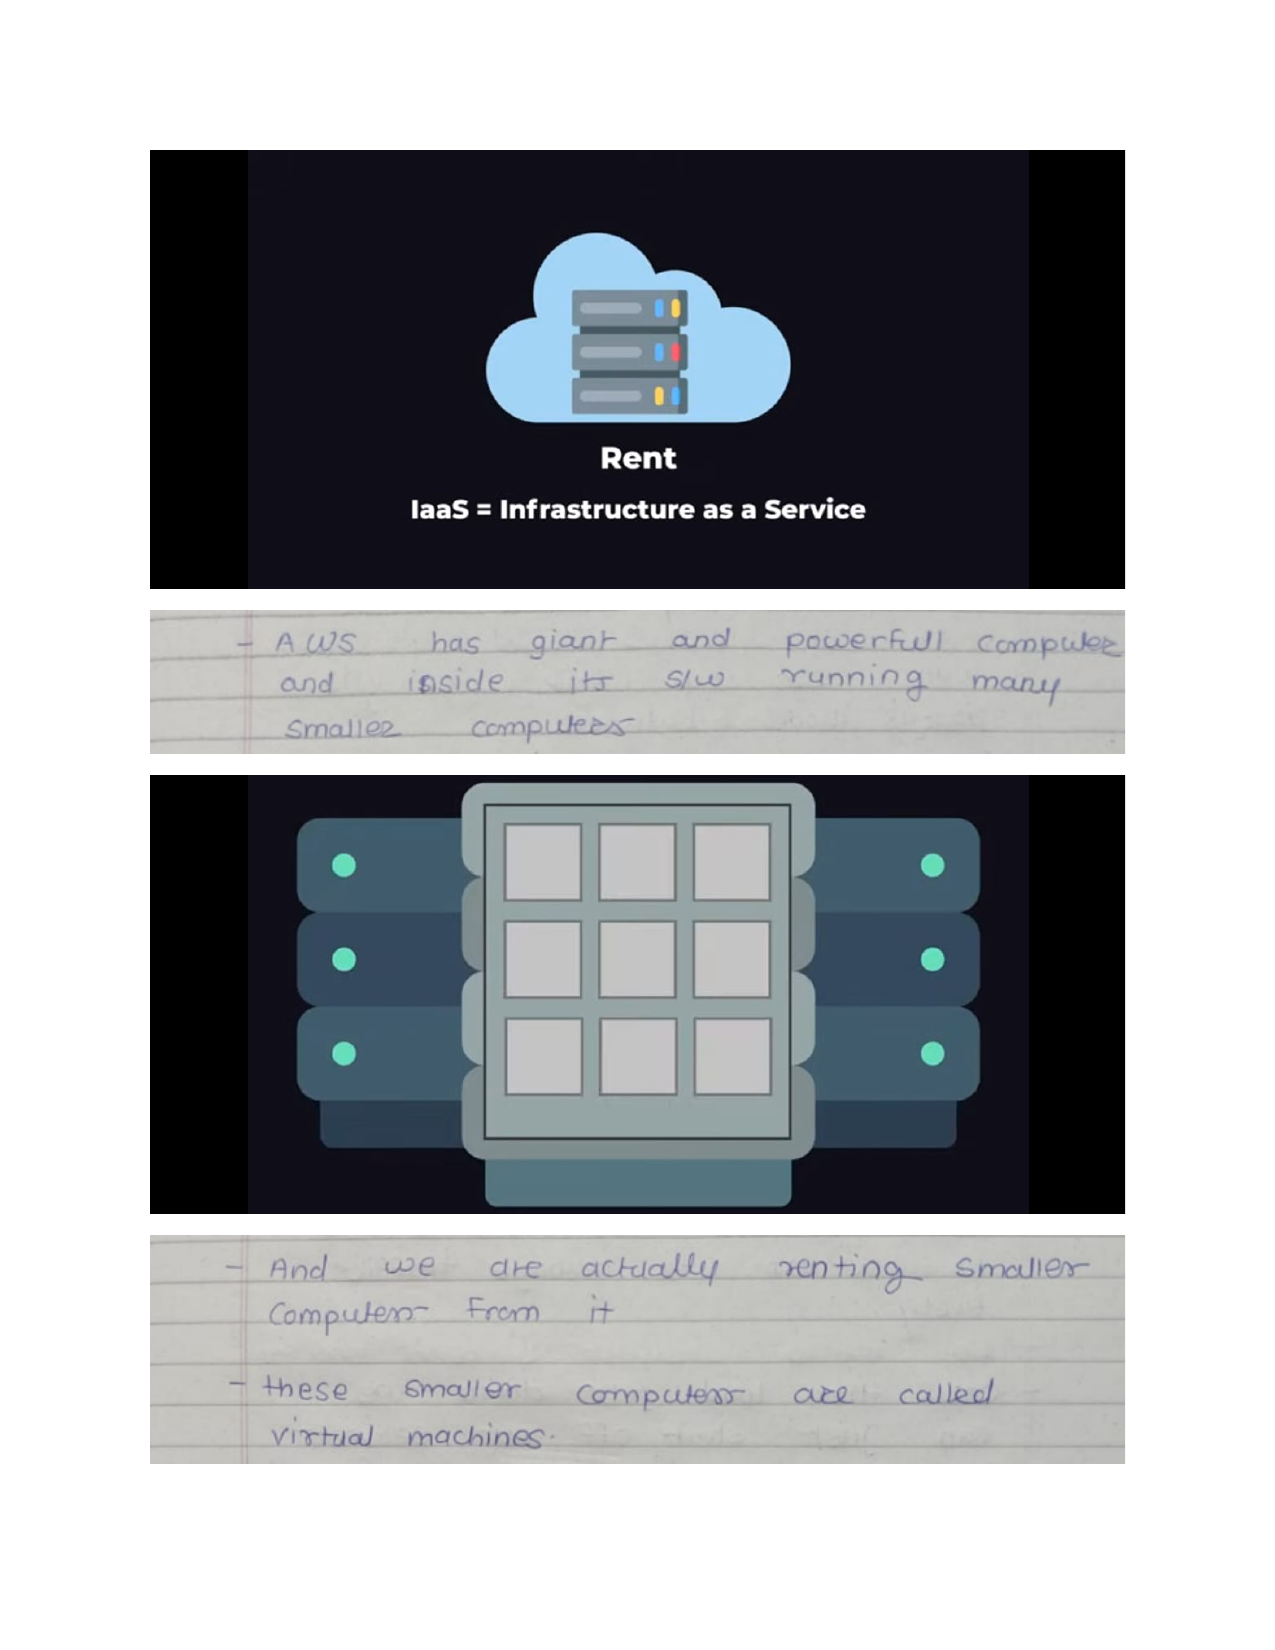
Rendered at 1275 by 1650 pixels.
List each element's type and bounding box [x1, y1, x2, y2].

picture [150, 150, 1125, 589]
picture [150, 775, 1125, 1214]
picture [150, 610, 1125, 754]
picture [150, 1235, 1125, 1464]
